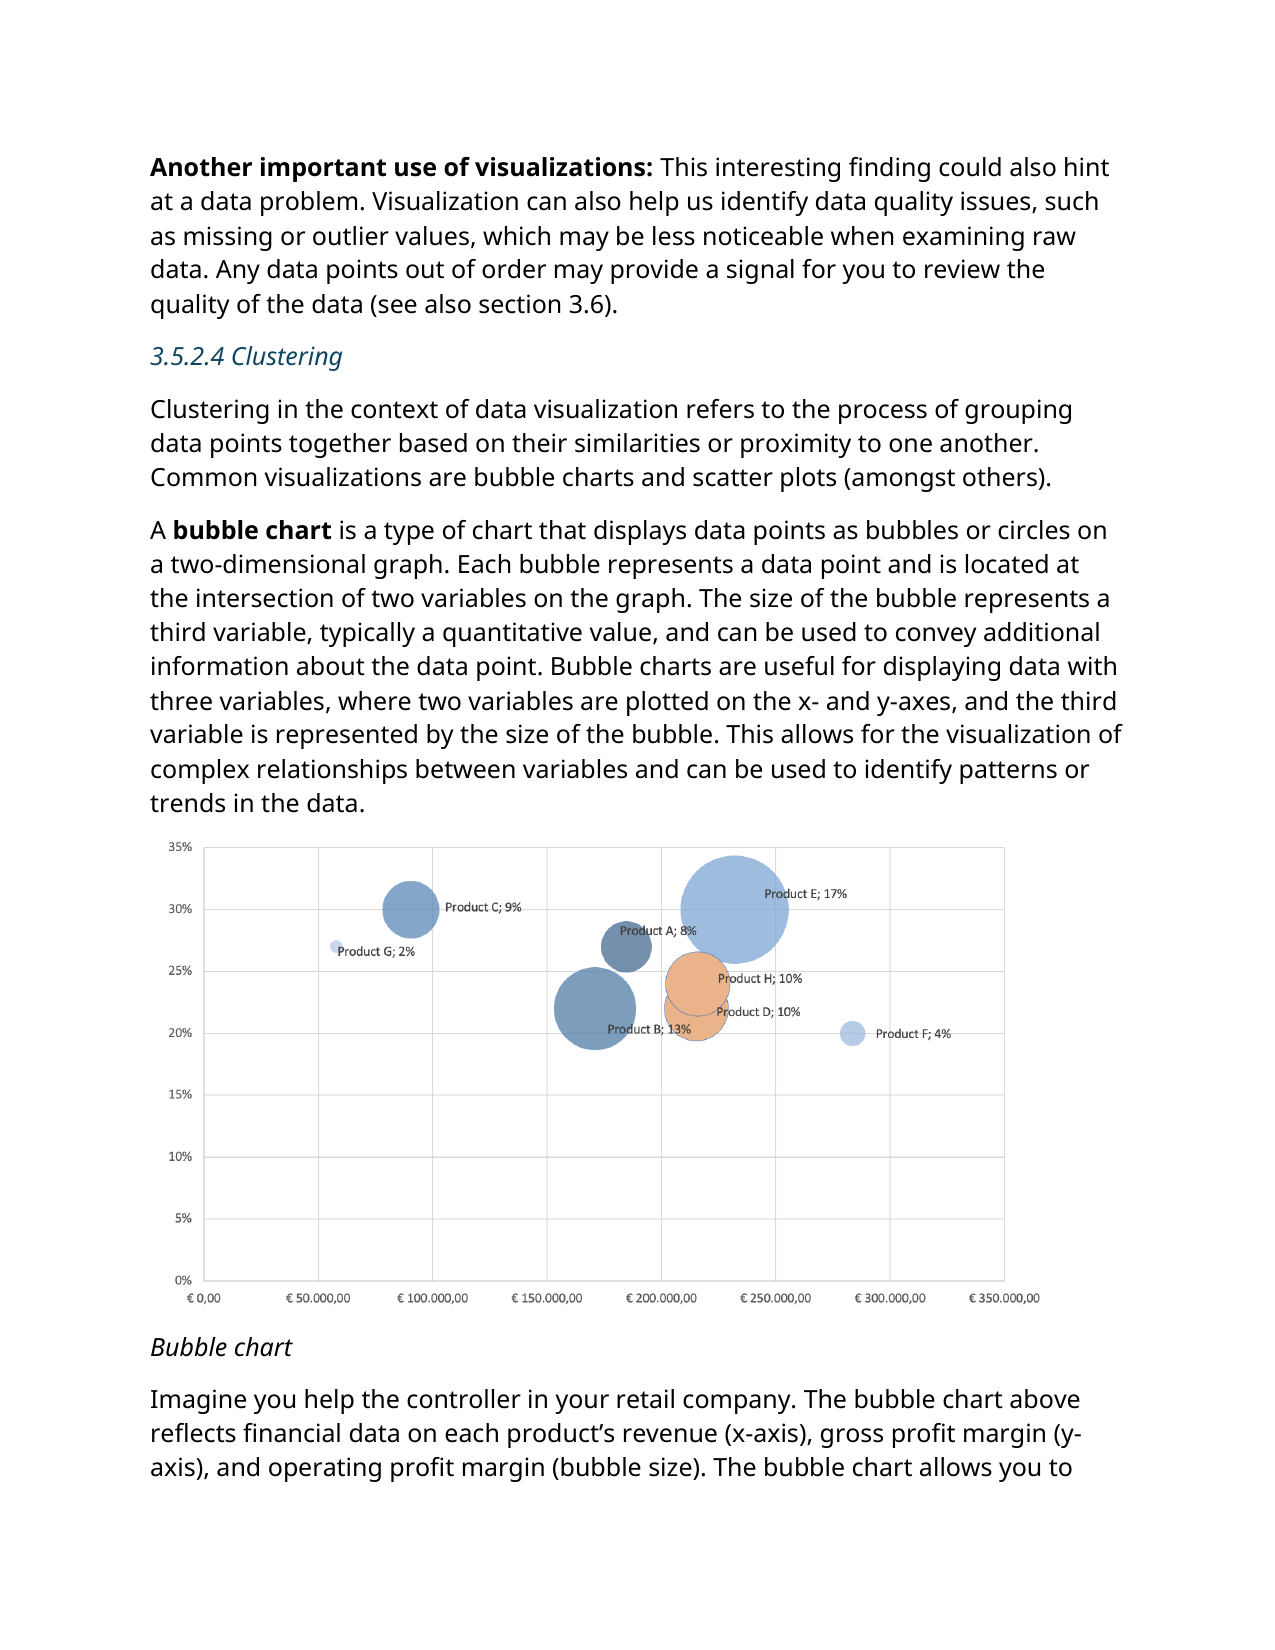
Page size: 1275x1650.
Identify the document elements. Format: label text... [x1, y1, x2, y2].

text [150, 1382, 1125, 1484]
text Another important use of visualizations: This interesting finding could also hint at a data problem. Visualization can also help us identify data quality issues, such as missing or outlier values, which may be less noticeable when examining raw data. Any data points out of order may provide a signal for you to review the quality of the data (see also section 3.6). [150, 150, 1125, 320]
text A bubble chart is a type of chart that displays data points as bubbles or circles on a two-dimensional graph. Each bubble represents a data point and is located at the intersection of two variables on the graph. The size of the bubble represents a third variable, typically a quantitative value, and can be used to convey additional information about the data point. Bubble charts are useful for displaying data with three variables, where two variables are plotted on the x- and y-axes, and the third variable is represented by the size of the bubble. This allows for the visualization of complex relationships between variables and can be used to identify patterns or trends in the data. [150, 513, 1125, 819]
text Bubble chart [150, 1329, 1125, 1363]
picture [168, 838, 1044, 1309]
text Clustering in the context of data visualization refers to the process of grouping data points together based on their similarities or proximity to one another. Common visualizations are bubble charts and scatter plots (amongst others). [150, 392, 1125, 494]
subtitle 3.5.2.4 Clustering [150, 339, 1125, 373]
